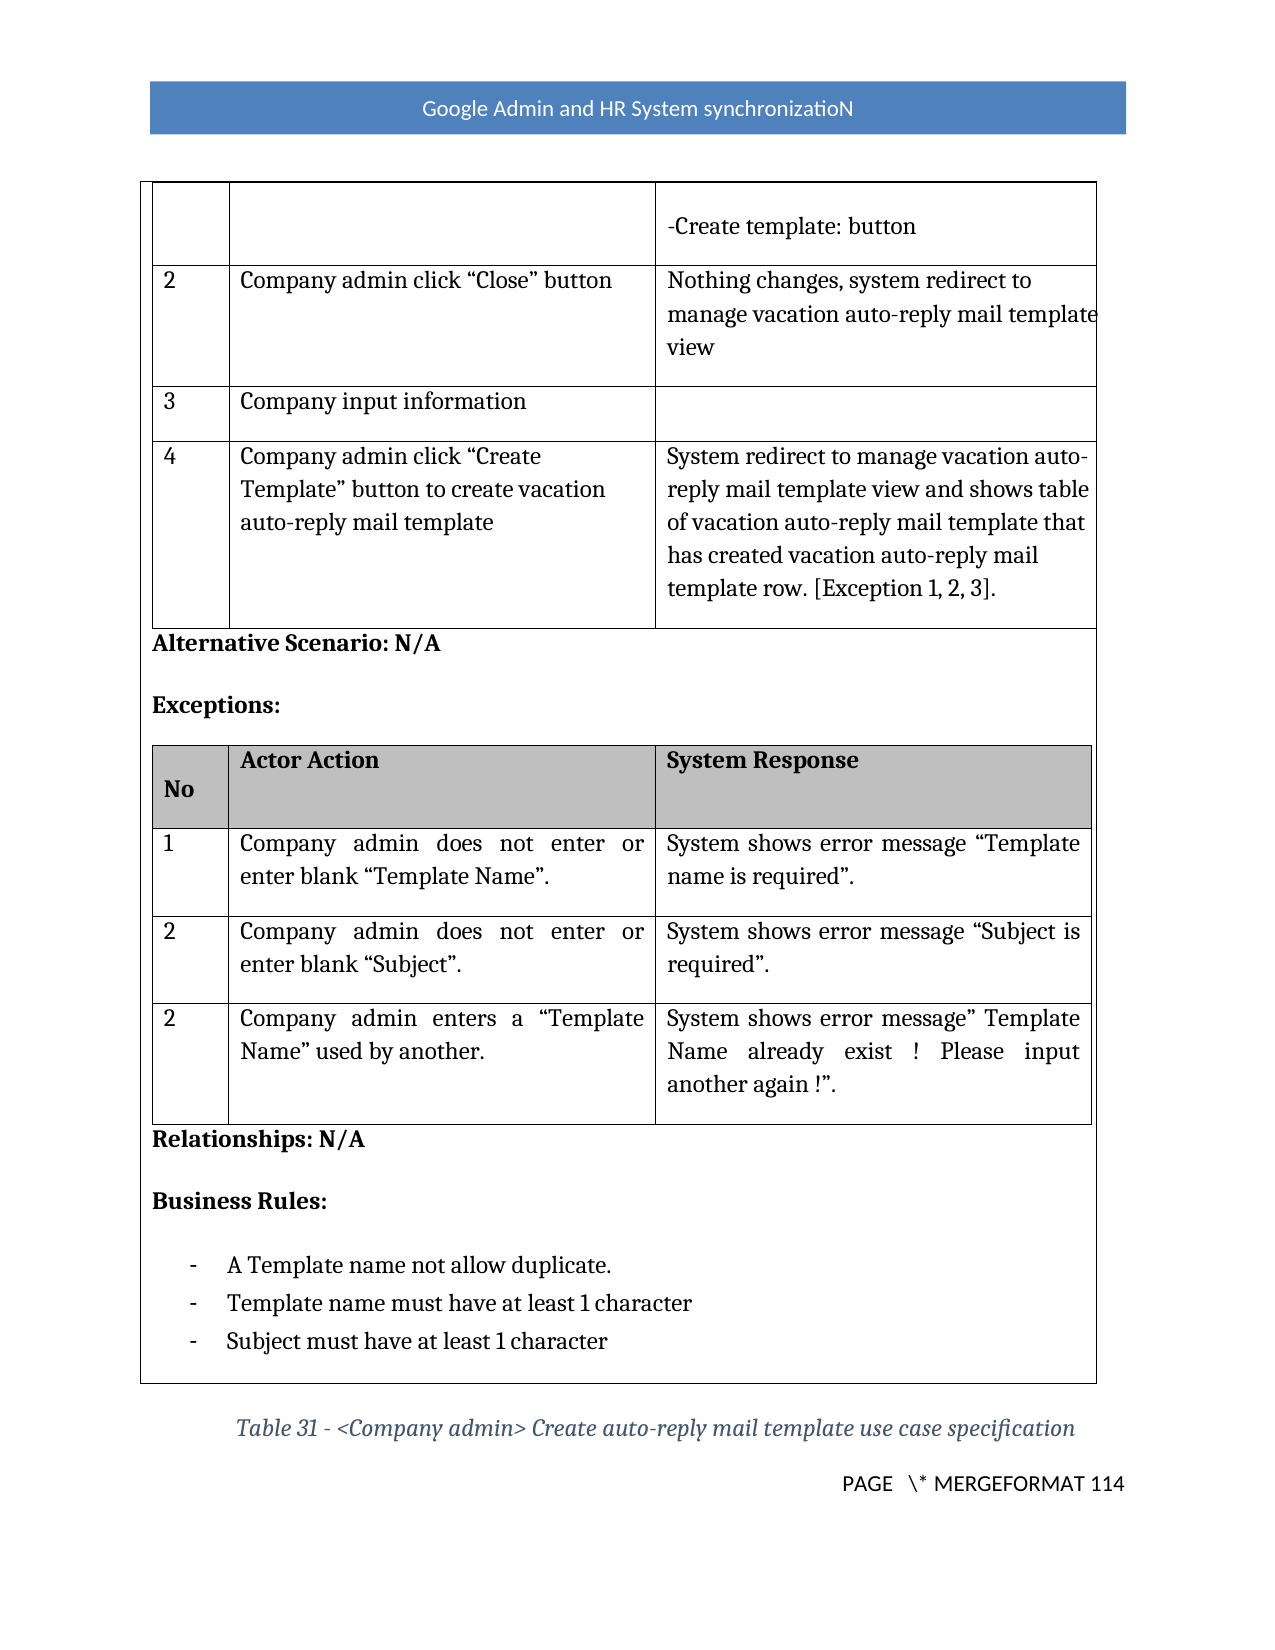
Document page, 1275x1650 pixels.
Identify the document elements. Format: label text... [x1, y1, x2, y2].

text Table 31 - <Company admin> Create auto-reply mail template use case specification [187, 1413, 1125, 1442]
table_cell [141, 182, 1096, 1383]
